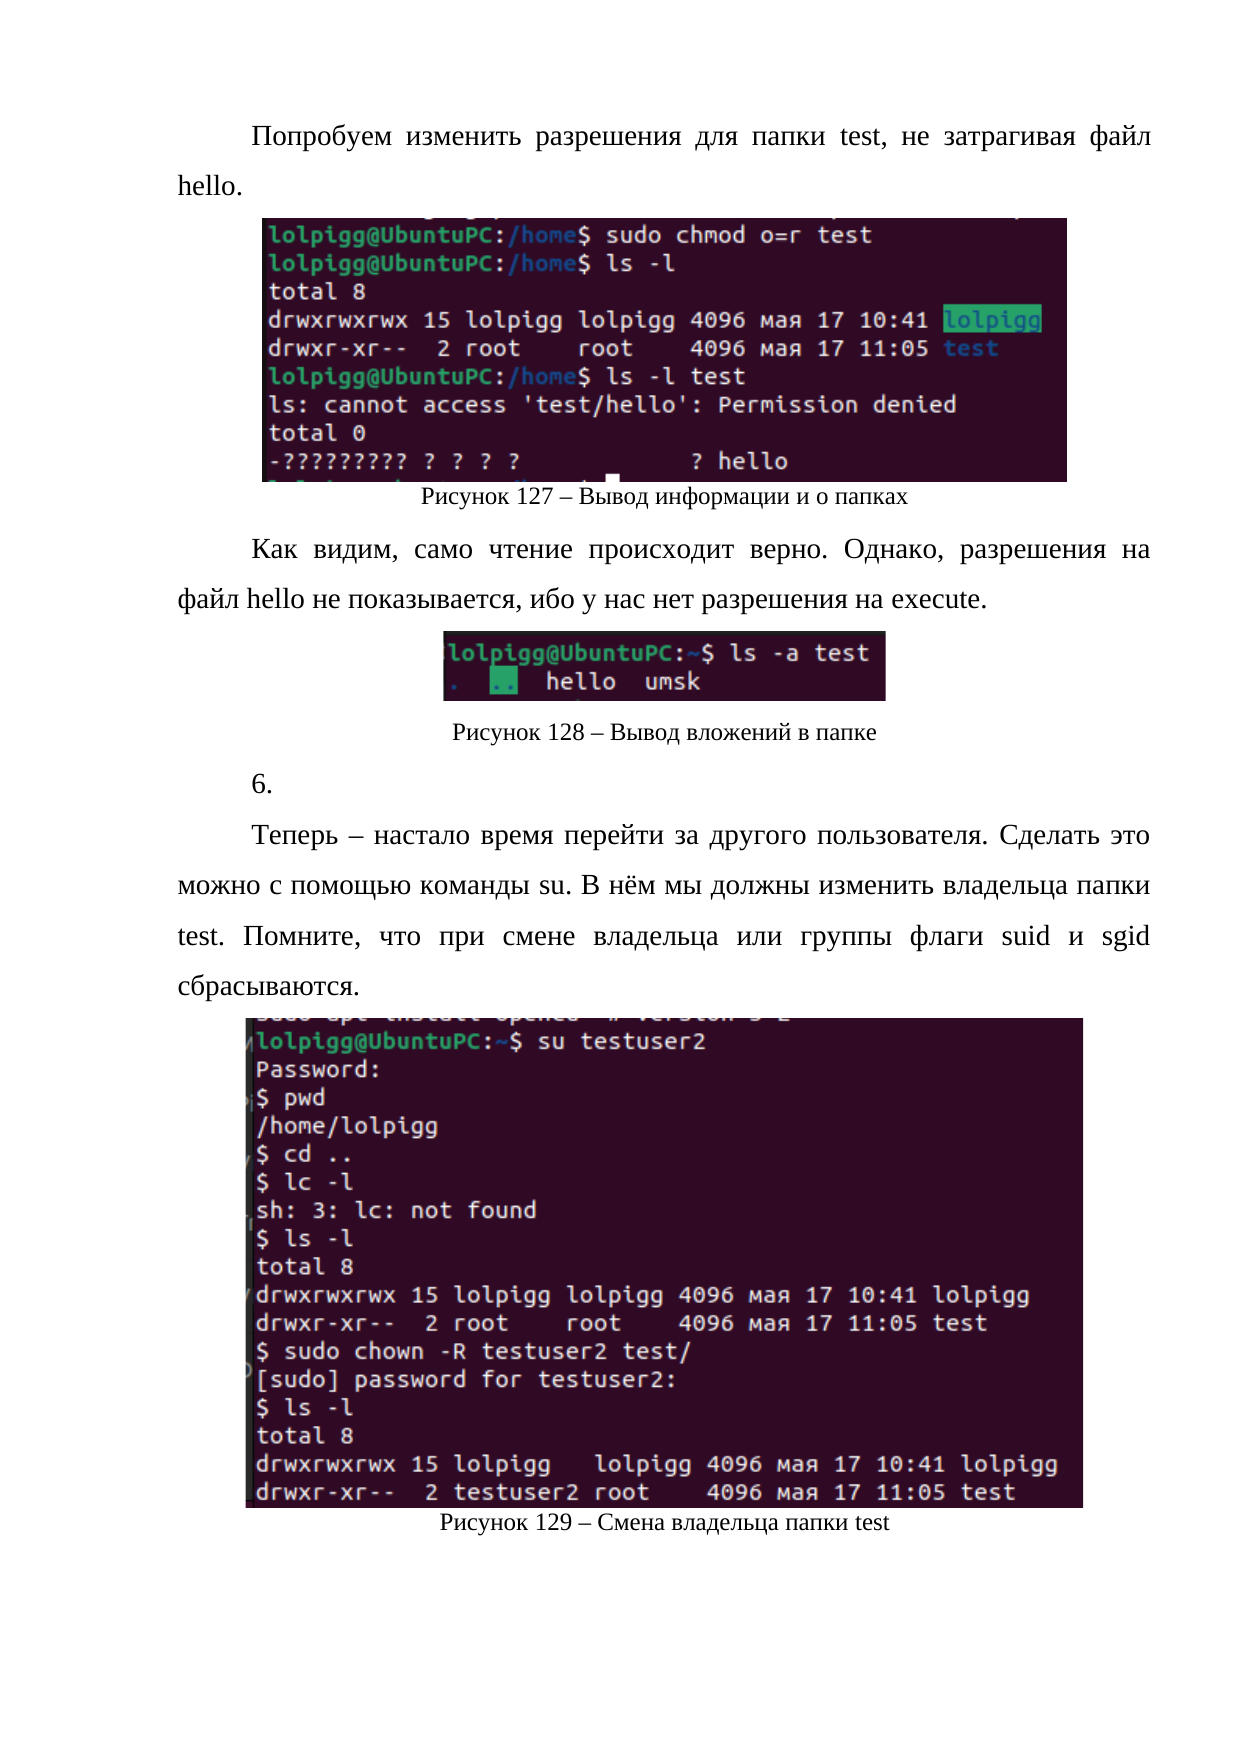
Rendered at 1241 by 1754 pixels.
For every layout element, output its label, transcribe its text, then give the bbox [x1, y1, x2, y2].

text Как видим, само чтение происходит верно. Однако, разрешения на файл hello не показывается, ибо у нас нет разрешения на execute. [177, 531, 1152, 615]
text 6. [177, 767, 1152, 800]
text Попробуем изменить разрешения для папки test, не затрагивая файл hello. [177, 118, 1152, 202]
text Теперь – настало время перейти за другого пользователя. Сделать это можно с помощью команды su. В нём мы должны изменить владельца папки test. Помните, что при смене владельца или группы флаги suid и sgid сбрасываются. [177, 817, 1152, 1001]
picture [262, 218, 1067, 482]
picture [245, 1018, 1084, 1508]
text Рисунок 127 – Вывод информации и о папках [177, 481, 1152, 510]
picture [443, 631, 886, 701]
text Рисунок 128 – Вывод вложений в папке [177, 717, 1152, 746]
text Рисунок 129 – Смена владельца папки test [177, 1507, 1152, 1536]
